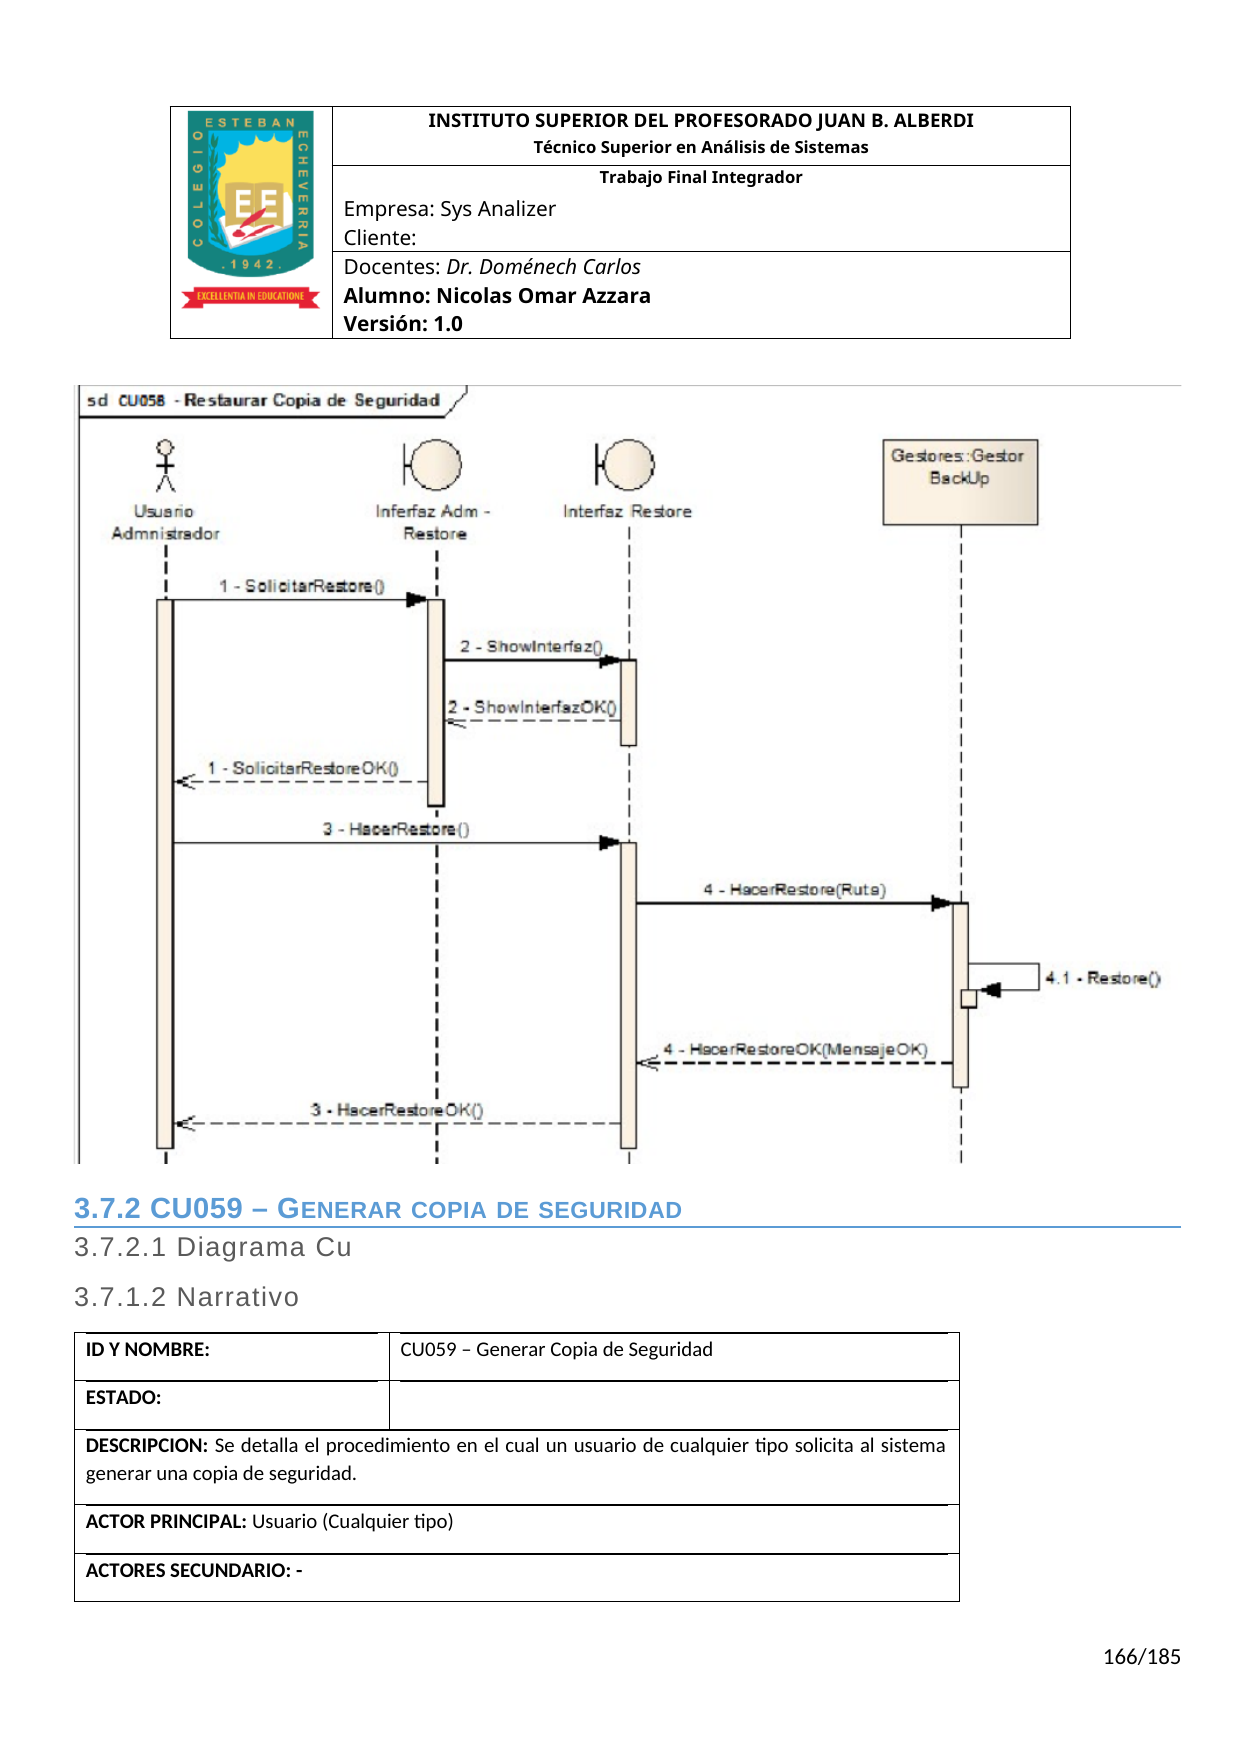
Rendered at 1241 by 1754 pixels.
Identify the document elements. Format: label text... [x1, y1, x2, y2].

subtitle 3.7.2.1 Diagrama Cu [74, 1231, 1181, 1262]
table_header ID Y NOMBRE: [75, 1333, 389, 1380]
subtitle 3.7.2 CU059 – Generar copia de seguridad [74, 1191, 1181, 1226]
table_cell ACTOR PRINCIPAL: Usuario (Cualquier tipo) [75, 1505, 959, 1553]
table_header CU059 – Generar Copia de Seguridad [390, 1333, 959, 1380]
table_cell DESCRIPCION: Se detalla el procedimiento en el cual un usuario de cualquier tipo solicita al sistema generar una copia de seguridad. [75, 1430, 959, 1504]
picture [181, 107, 321, 322]
subtitle 3.7.1.2 Narrativo [74, 1281, 1181, 1313]
table_cell [390, 1381, 959, 1428]
table_cell ESTADO: [75, 1381, 389, 1428]
table_cell ACTORES SECUNDARIO: - [75, 1554, 959, 1601]
picture [73, 385, 1182, 1164]
